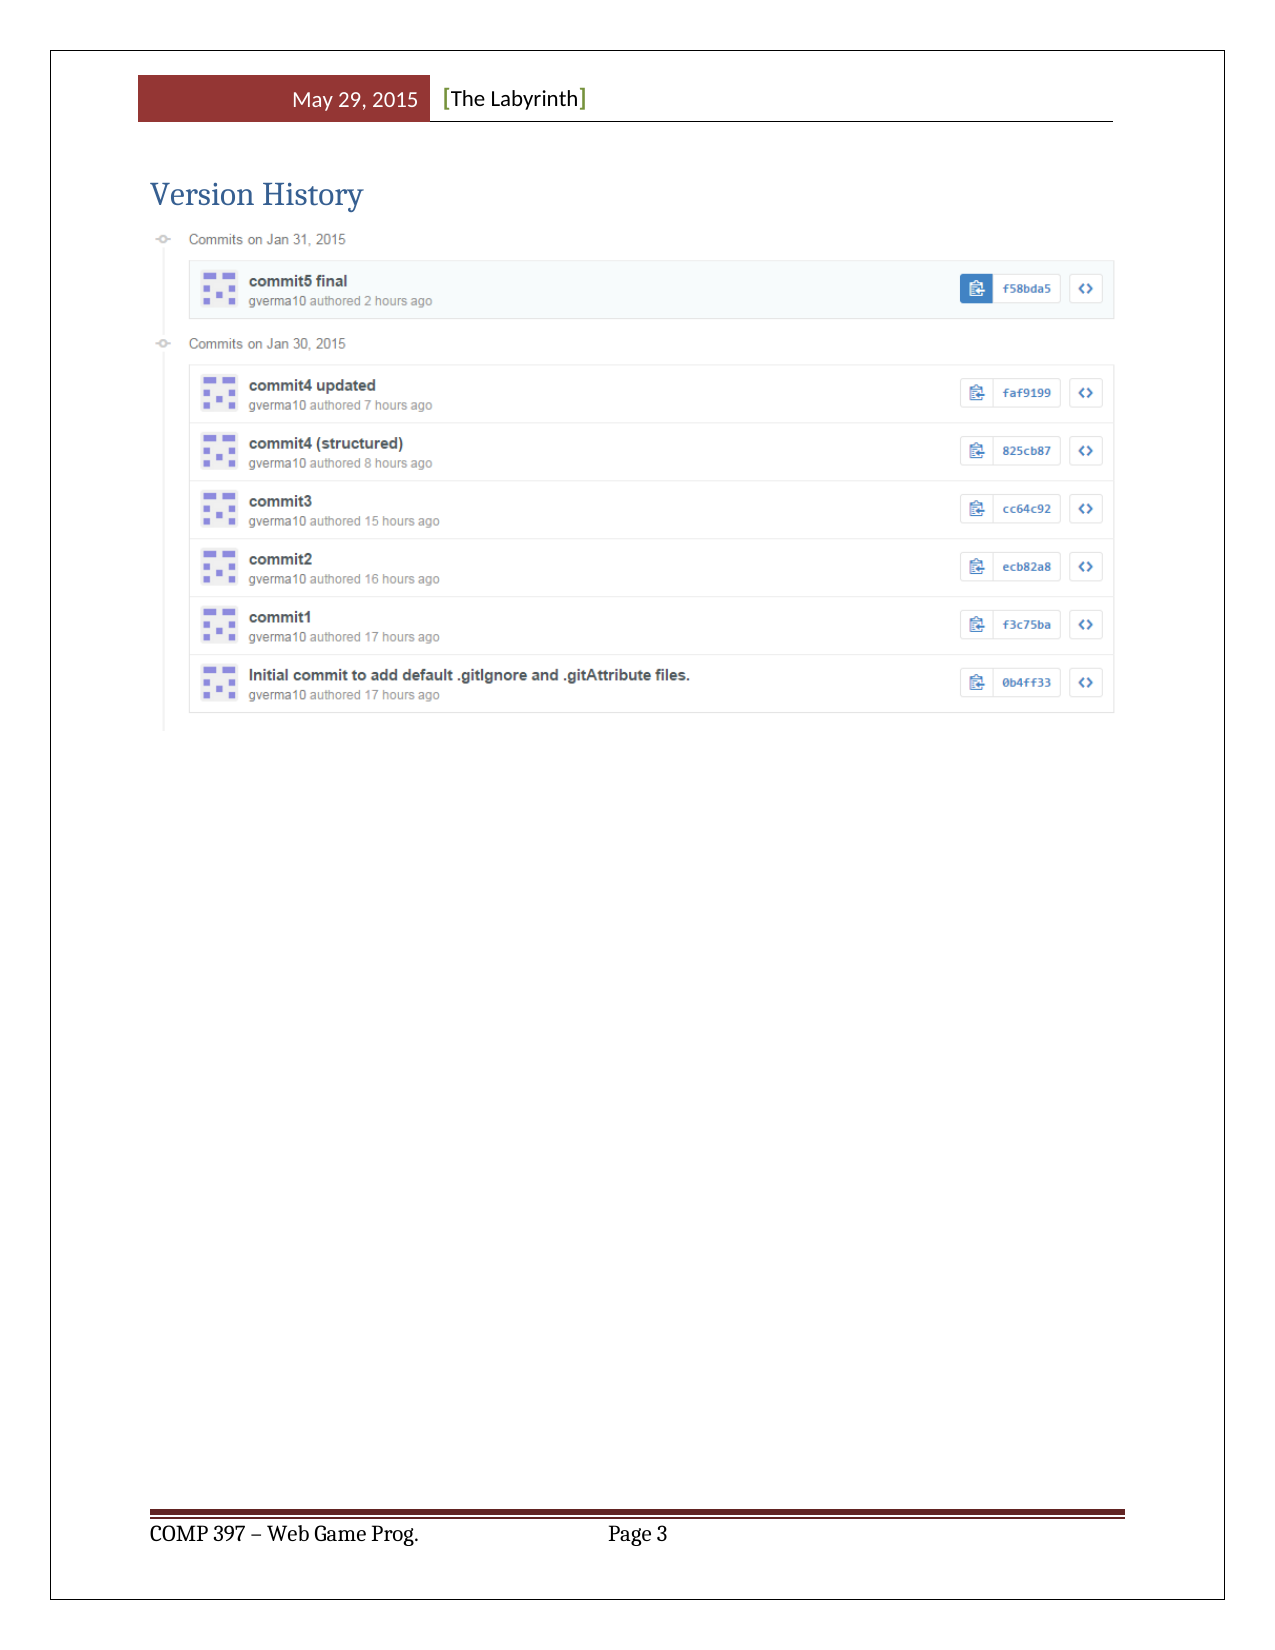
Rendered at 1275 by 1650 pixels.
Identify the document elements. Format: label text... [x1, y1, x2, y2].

subtitle Version History [150, 175, 1125, 213]
